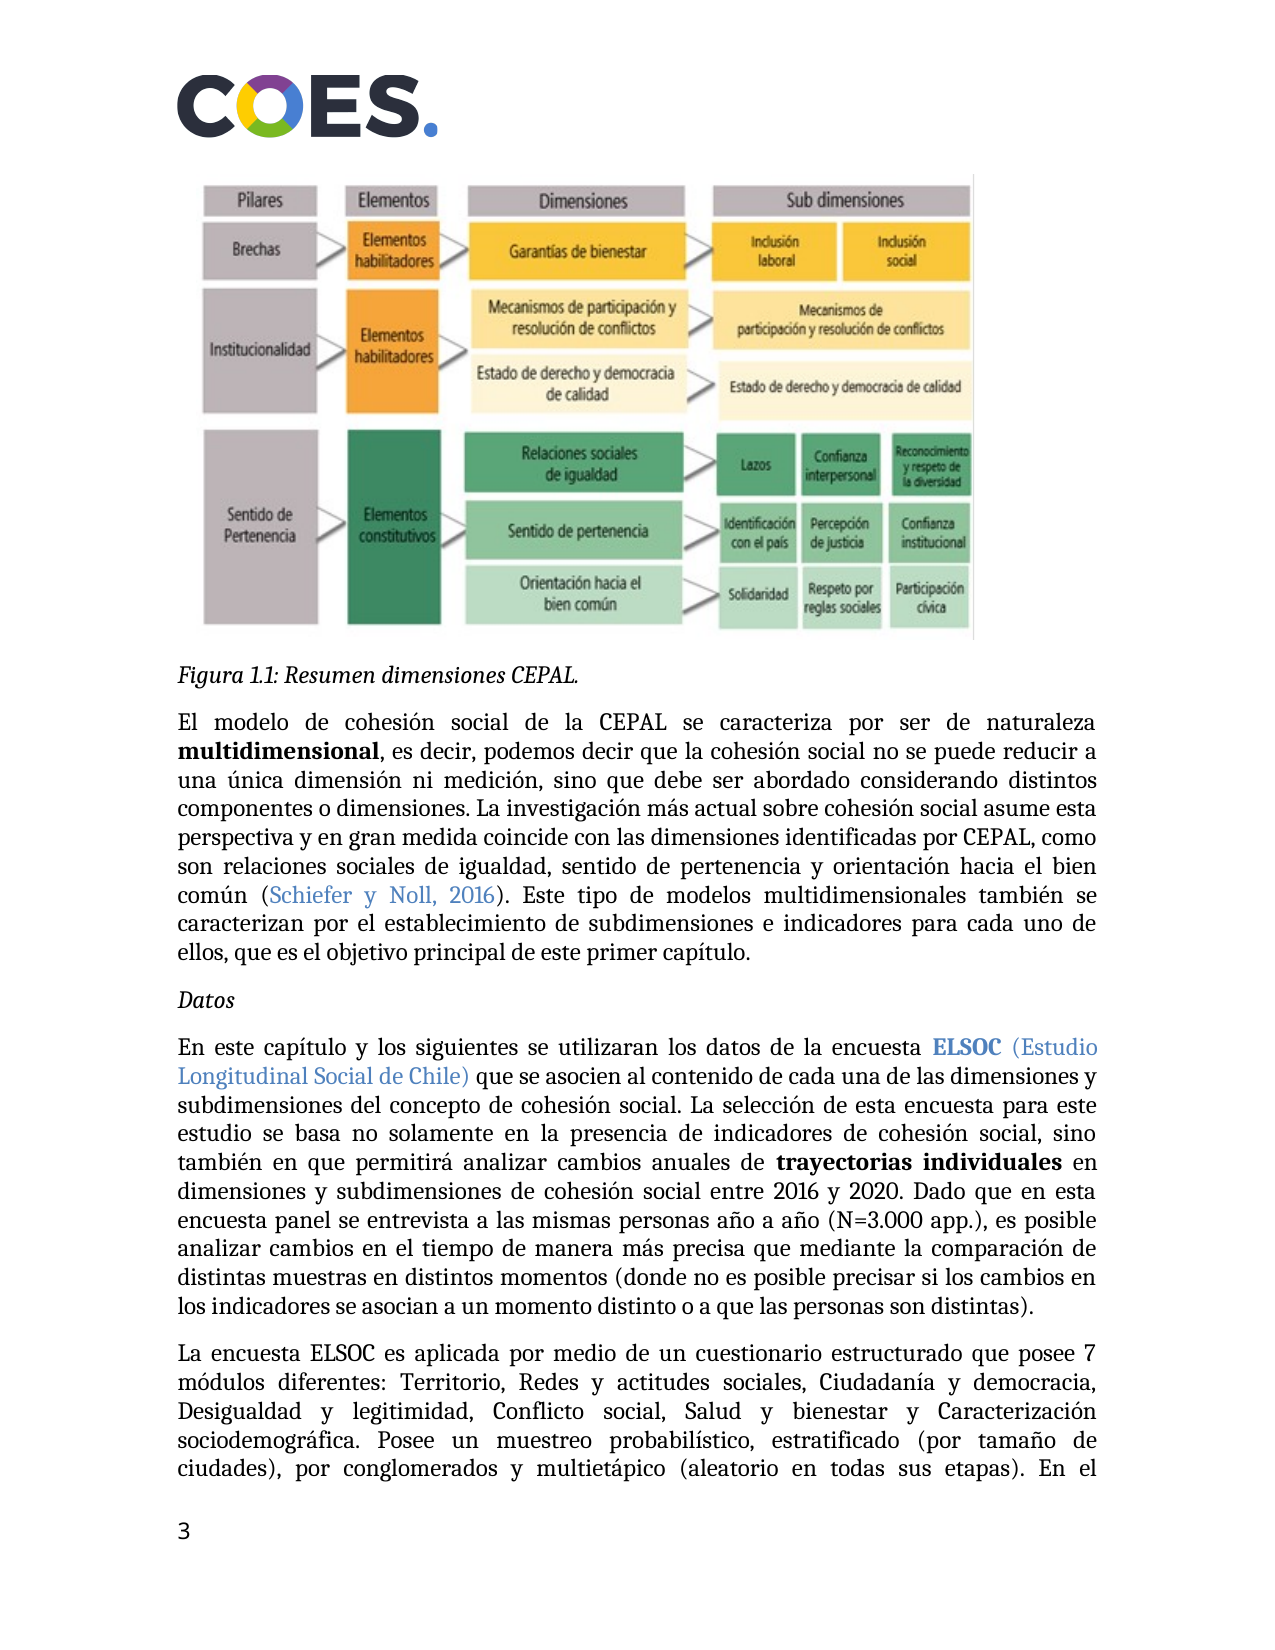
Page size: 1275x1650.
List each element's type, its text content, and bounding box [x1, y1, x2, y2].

text En este capítulo y los siguientes se utilizaran los datos de la encuesta ELSOC (Estudio Longitudinal Social de Chile) que se asocien al contenido de cada una de las dimensiones y subdimensiones del concepto de cohesión social. La selección de esta encuesta para este estudio se basa no solamente en la presencia de indicadores de cohesión social, sino también en que permitirá analizar cambios anuales de trayectorias individuales en dimensiones y subdimensiones de cohesión social entre 2016 y 2020. Dado que en esta encuesta panel se entrevista a las mismas personas año a año (N=3.000 app.), es posible analizar cambios en el tiempo de manera más precisa que mediante la comparación de distintas muestras en distintos momentos (donde no es posible precisar si los cambios en los indicadores se asocian a un momento distinto o a que las personas son distintas). [177, 1033, 1098, 1321]
text El modelo de cohesión social de la CEPAL se caracteriza por ser de naturaleza multidimensional, es decir, podemos decir que la cohesión social no se puede reducir a una única dimensión ni medición, sino que debe ser abordado considerando distintos componentes o dimensiones. La investigación más actual sobre cohesión social asume esta perspectiva y en gran medida coincide con las dimensiones identificadas por CEPAL, como son relaciones sociales de igualdad, sentido de pertenencia y orientación hacia el bien común (Schiefer y Noll, 2016). Este tipo de modelos multidimensionales también se caracterizan por el establecimiento de subdimensiones e indicadores para cada uno de ellos, que es el objetivo principal de este primer capítulo. [177, 708, 1098, 967]
text Figura 1.1: Resumen dimensiones CEPAL. [177, 661, 1098, 689]
picture [196, 174, 975, 640]
text Datos [177, 986, 1098, 1014]
picture [177, 75, 438, 146]
